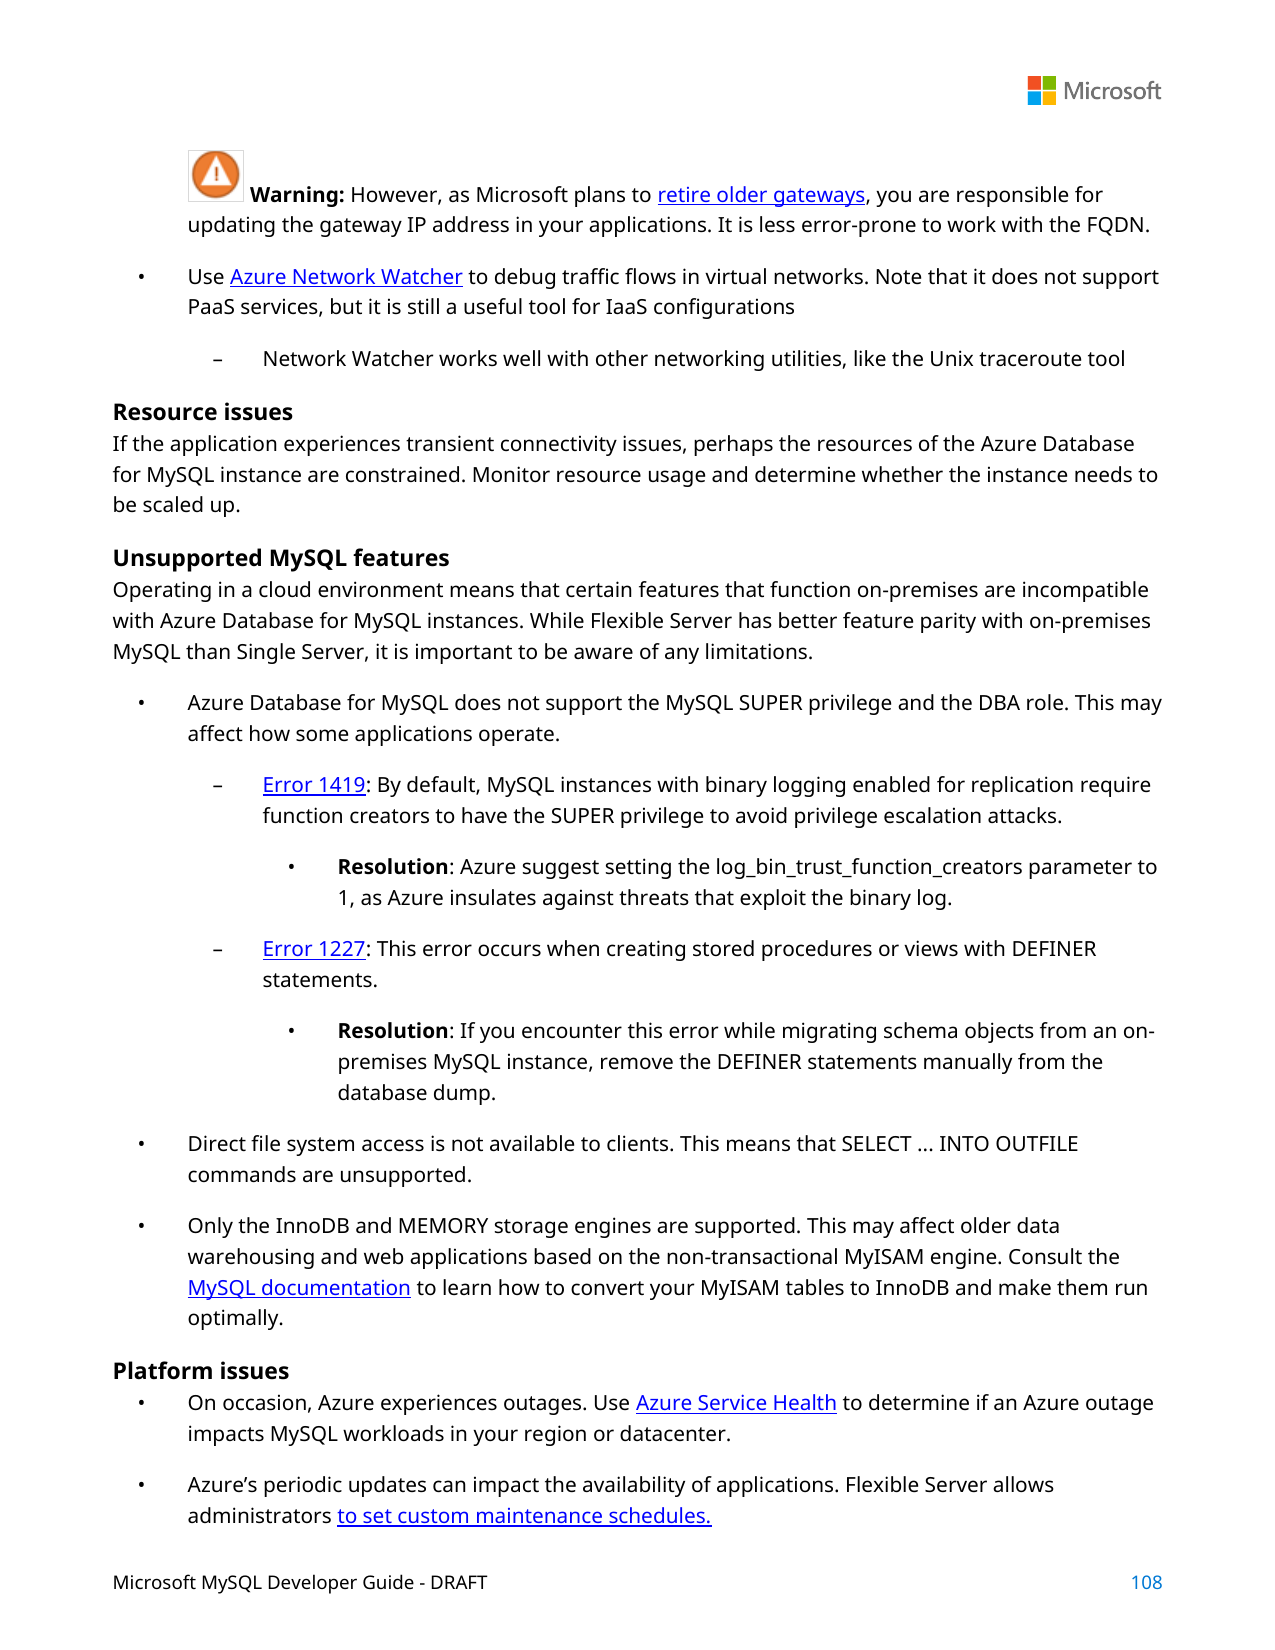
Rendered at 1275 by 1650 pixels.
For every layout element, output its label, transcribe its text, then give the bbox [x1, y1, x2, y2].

subtitle Resource issues [112, 395, 1162, 427]
list Use Azure Network Watcher to debug traffic flows in virtual networks. Note that it does not support PaaS services, but it is still a useful tool for IaaS configurations [137, 262, 1162, 321]
list Only the InnoDB and MEMORY storage engines are supported. This may affect older data warehousing and web applications based on the non-transactional MyISAM engine. Consult the MySQL documentation to learn how to convert your MyISAM tables to InnoDB and make them run optimally. [137, 1211, 1162, 1332]
list Resolution: Azure suggest setting the log_bin_trust_function_creators parameter to 1, as Azure insulates against threats that exploit the binary log. [287, 852, 1162, 912]
text If the application experiences transient connectivity issues, perhaps the resources of the Azure Database for MySQL instance are constrained. Monitor resource usage and determine whether the instance needs to be scaled up. [112, 429, 1162, 519]
picture [189, 151, 243, 201]
list Warning: However, as Microsoft plans to retire older gateways, you are responsible for updating the gateway IP address in your applications. It is less error-prone to work with the FQDN. [137, 150, 1162, 239]
list Direct file system access is not available to clients. This means that SELECT ... INTO OUTFILE commands are unsupported. [137, 1129, 1162, 1188]
subtitle Platform issues [112, 1355, 1162, 1386]
picture [1026, 75, 1163, 107]
text Operating in a cloud environment means that certain features that function on-premises are incompatible with Azure Database for MySQL instances. While Flexible Server has better feature parity with on-premises MySQL than Single Server, it is important to be aware of any limitations. [112, 576, 1162, 665]
list Error 1419: By default, MySQL instances with binary logging enabled for replication require function creators to have the SUPER privilege to avoid privilege escalation attacks. [212, 770, 1162, 829]
subtitle Unsupported MySQL features [112, 542, 1162, 573]
list Network Watcher works well with other networking utilities, like the Unix traceroute tool [212, 344, 1162, 372]
list Error 1227: This error occurs when creating stored procedures or views with DEFINER statements. [212, 934, 1162, 994]
list Azure’s periodic updates can impact the availability of applications. Flexible Server allows administrators to set custom maintenance schedules. [137, 1471, 1162, 1530]
list Resolution: If you encounter this error while migrating schema objects from an on-premises MySQL instance, remove the DEFINER statements manually from the database dump. [287, 1017, 1162, 1106]
list Azure Database for MySQL does not support the MySQL SUPER privilege and the DBA role. This may affect how some applications operate. [137, 688, 1162, 747]
list On occasion, Azure experiences outages. Use Azure Service Health to determine if an Azure outage impacts MySQL workloads in your region or datacenter. [137, 1388, 1162, 1448]
